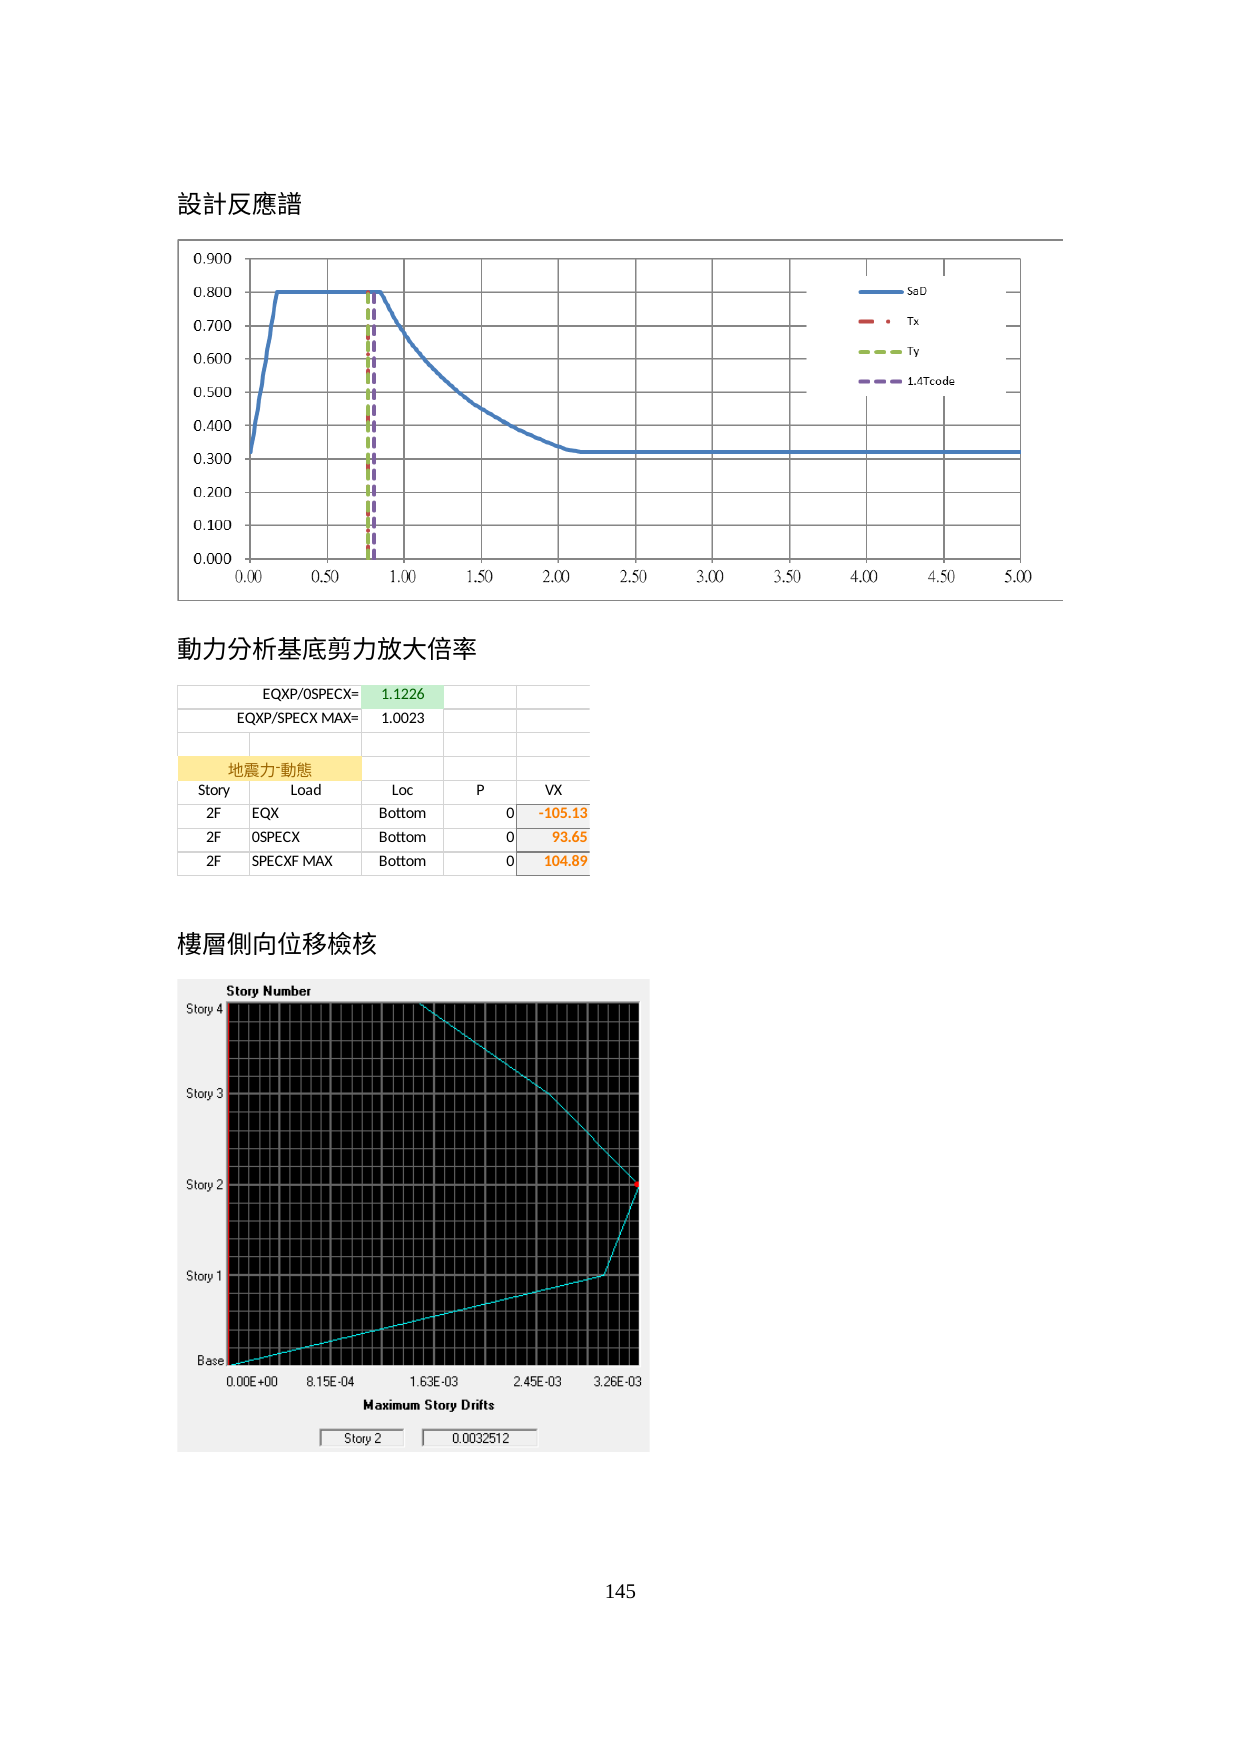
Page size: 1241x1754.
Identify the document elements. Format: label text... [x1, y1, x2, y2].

text 樓層側向位移檢核 [177, 924, 1063, 962]
picture [177, 979, 650, 1452]
text 設計反應譜 [177, 184, 1063, 222]
picture [177, 239, 1063, 601]
text 動力分析基底剪力放大倍率 [177, 629, 1063, 667]
